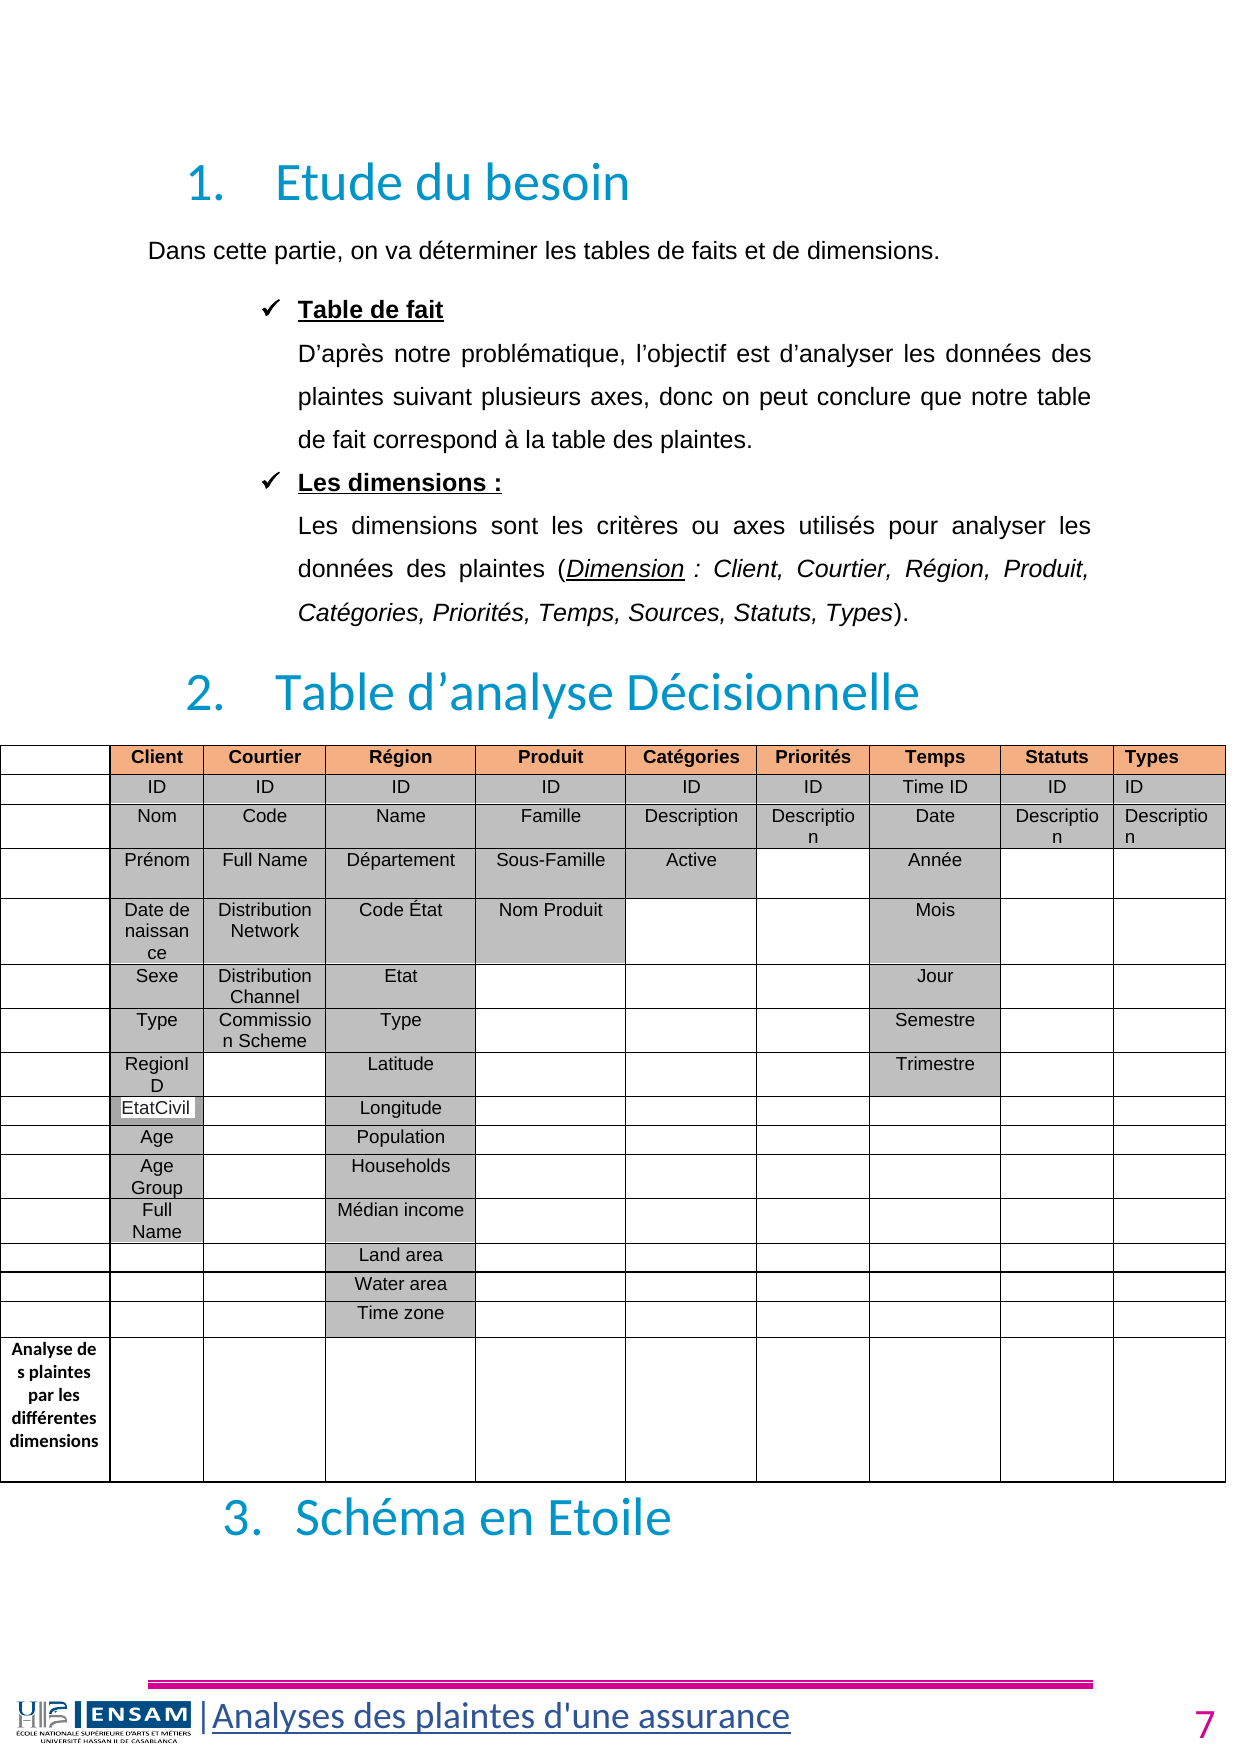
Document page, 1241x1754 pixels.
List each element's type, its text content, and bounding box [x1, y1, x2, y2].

table_cell [1114, 1155, 1225, 1198]
table_cell [204, 1244, 325, 1271]
table_cell Type [326, 1009, 475, 1052]
table_cell [626, 1097, 756, 1125]
table_cell [626, 1155, 756, 1198]
table_cell [1, 1244, 109, 1271]
table_cell Sous-Famille [476, 849, 625, 898]
table_cell [757, 1155, 869, 1198]
table_cell Full Name [111, 1199, 203, 1242]
table_cell [1114, 1338, 1225, 1481]
table_cell [757, 1273, 869, 1301]
table_cell Date de naissance [111, 899, 203, 963]
table_cell Date [870, 805, 1000, 848]
table_cell [1001, 1199, 1113, 1242]
table_cell [1001, 1155, 1113, 1198]
table_cell [757, 1097, 869, 1125]
table_header Région [326, 746, 475, 774]
table_cell [1, 849, 109, 898]
table_cell Prénom [111, 849, 203, 898]
table_cell [757, 849, 869, 898]
table_cell Commission Scheme [204, 1009, 325, 1052]
table_cell Description [1114, 805, 1225, 848]
table_header [1, 746, 109, 774]
table_cell Année [870, 849, 1000, 898]
table_cell [476, 1273, 625, 1301]
table_cell ID [204, 775, 325, 803]
table_cell Full Name [204, 849, 325, 898]
table_cell ID [1114, 775, 1225, 803]
table_cell Trimestre [870, 1053, 1000, 1096]
table_cell Name [326, 805, 475, 848]
table_cell [626, 1302, 756, 1337]
table_cell [626, 1009, 756, 1052]
table_header Statuts [1001, 746, 1113, 774]
table_cell ID [626, 775, 756, 803]
picture [10, 1701, 197, 1745]
table_cell Water area [326, 1273, 475, 1301]
table_cell [1114, 1244, 1225, 1271]
table_cell Latitude [326, 1053, 475, 1096]
table_cell [870, 1338, 1000, 1481]
table_cell [757, 899, 869, 963]
table_cell [1, 1273, 109, 1301]
table_cell [626, 1244, 756, 1271]
table_cell [204, 1273, 325, 1301]
table_cell Sexe [111, 965, 203, 1008]
table_cell [1, 1053, 109, 1096]
table_cell [476, 1009, 625, 1052]
table_cell [870, 1244, 1000, 1271]
table_cell [1, 899, 109, 963]
table_cell Population [326, 1126, 475, 1154]
table_cell [1, 1009, 109, 1052]
table_cell Médian income [326, 1199, 475, 1242]
table_cell [626, 1338, 756, 1481]
table_cell [476, 1244, 625, 1271]
table_cell Nom Produit [476, 899, 625, 963]
table_cell Distribution Channel [204, 965, 325, 1008]
table_cell [1114, 965, 1225, 1008]
table_header Catégories [626, 746, 756, 774]
table_cell ID [476, 775, 625, 803]
table_cell Jour [870, 965, 1000, 1008]
table_cell [757, 1126, 869, 1154]
table_cell [1, 965, 109, 1008]
table_cell [476, 1053, 625, 1096]
table_cell [204, 1302, 325, 1337]
subtitle Etude du besoin [185, 148, 1093, 214]
table_cell ID [111, 775, 203, 803]
table_cell Description [1001, 805, 1113, 848]
table_cell [1114, 1126, 1225, 1154]
table_cell [626, 899, 756, 963]
table_cell [476, 1302, 625, 1337]
table_header Temps [870, 746, 1000, 774]
table_header Types [1114, 746, 1225, 774]
table_header Priorités [757, 746, 869, 774]
table_cell [476, 1199, 625, 1242]
table_cell [626, 1126, 756, 1154]
table_cell [204, 1199, 325, 1242]
table_cell [111, 1338, 203, 1481]
table_cell [476, 965, 625, 1008]
table_cell [1001, 1126, 1113, 1154]
table_cell Land area [326, 1244, 475, 1271]
list Les dimensions sont les critères ou axes utilisés pour analyser les données des plaintes (Dimension : Client, Courtier, Région, Produit, Catégories, Priorités, Temps, Sources, Statuts, Types). [298, 511, 1093, 626]
table_cell [1114, 1273, 1225, 1301]
table_cell [1001, 1009, 1113, 1052]
table_cell [870, 1126, 1000, 1154]
table_cell Description [757, 805, 869, 848]
table_cell [1, 1199, 109, 1242]
table_cell [111, 1244, 203, 1271]
table_cell [476, 1097, 625, 1125]
list Les dimensions : [260, 468, 1093, 497]
table_cell [204, 1053, 325, 1096]
table_cell [326, 1338, 475, 1481]
table_cell Code État [326, 899, 475, 963]
table_cell [757, 965, 869, 1008]
table_cell [626, 1199, 756, 1242]
table_cell [757, 1009, 869, 1052]
table_cell [1001, 1338, 1113, 1481]
table_cell Age Group [111, 1155, 203, 1198]
table_cell [1, 1155, 109, 1198]
table_cell Active [626, 849, 756, 898]
table_cell [757, 1302, 869, 1337]
subtitle 3. Schéma en Etoile [223, 1483, 1093, 1548]
table_cell RegionID [111, 1053, 203, 1096]
table_cell Time ID [870, 775, 1000, 803]
table_cell [204, 1097, 325, 1125]
table_cell [1, 775, 109, 803]
table_cell Semestre [870, 1009, 1000, 1052]
table_cell [476, 1155, 625, 1198]
table_header Produit [476, 746, 625, 774]
table_cell [1, 1097, 109, 1125]
table_cell [476, 1126, 625, 1154]
table_cell Distribution Network [204, 899, 325, 963]
table_cell EtatCivil [111, 1097, 203, 1125]
table_cell [870, 1155, 1000, 1198]
table_cell [1001, 1273, 1113, 1301]
table_cell Longitude [326, 1097, 475, 1125]
table_cell Analyse des plaintes par les différentes dimensions [1, 1338, 109, 1481]
table_cell [111, 1302, 203, 1337]
list D’après notre problématique, l’objectif est d’analyser les données des plaintes suivant plusieurs axes, donc on peut conclure que notre table de fait correspond à la table des plaintes. [298, 339, 1093, 454]
table_cell Département [326, 849, 475, 898]
table_cell [757, 1053, 869, 1096]
table_cell [870, 1097, 1000, 1125]
table_cell Mois [870, 899, 1000, 963]
table_cell Type [111, 1009, 203, 1052]
table_cell [757, 1199, 869, 1242]
table_cell [1, 1126, 109, 1154]
table_header Client [111, 746, 203, 774]
table_cell ID [1001, 775, 1113, 803]
table_cell [870, 1199, 1000, 1242]
table_cell [626, 1273, 756, 1301]
table_cell [1001, 1302, 1113, 1337]
table_cell [204, 1126, 325, 1154]
subtitle Table d’analyse Décisionnelle [185, 657, 1093, 723]
table_cell Nom [111, 805, 203, 848]
table_cell Famille [476, 805, 625, 848]
table_cell [1001, 849, 1113, 898]
table_cell [1001, 1053, 1113, 1096]
table_cell [1114, 1302, 1225, 1337]
table_cell Description [626, 805, 756, 848]
table_cell ID [326, 775, 475, 803]
table_cell [1001, 1097, 1113, 1125]
table_cell [1114, 899, 1225, 963]
table_cell Code [204, 805, 325, 848]
table_cell Etat [326, 965, 475, 1008]
table_header Courtier [204, 746, 325, 774]
table_cell [757, 1338, 869, 1481]
table_cell [1114, 849, 1225, 898]
table_cell [1114, 1053, 1225, 1096]
table_cell ID [757, 775, 869, 803]
text Dans cette partie, on va déterminer les tables de faits et de dimensions. [148, 236, 1093, 264]
table_cell [1, 805, 109, 848]
table_cell [1001, 1244, 1113, 1271]
table_cell Time zone [326, 1302, 475, 1337]
table_cell [757, 1244, 869, 1271]
table_cell [204, 1338, 325, 1481]
table_cell [1114, 1199, 1225, 1242]
table_cell [626, 1053, 756, 1096]
table_cell [870, 1273, 1000, 1301]
table_cell [870, 1302, 1000, 1337]
table_cell [626, 965, 756, 1008]
table_cell [1114, 1009, 1225, 1052]
table_cell [476, 1338, 625, 1481]
list Table de fait [260, 295, 1093, 324]
table_cell [1001, 965, 1113, 1008]
table_cell [1001, 899, 1113, 963]
table_cell [204, 1155, 325, 1198]
table_cell [1, 1302, 109, 1337]
table_cell Age [111, 1126, 203, 1154]
table_cell Households [326, 1155, 475, 1198]
table_cell [111, 1273, 203, 1301]
table_cell [1114, 1097, 1225, 1125]
